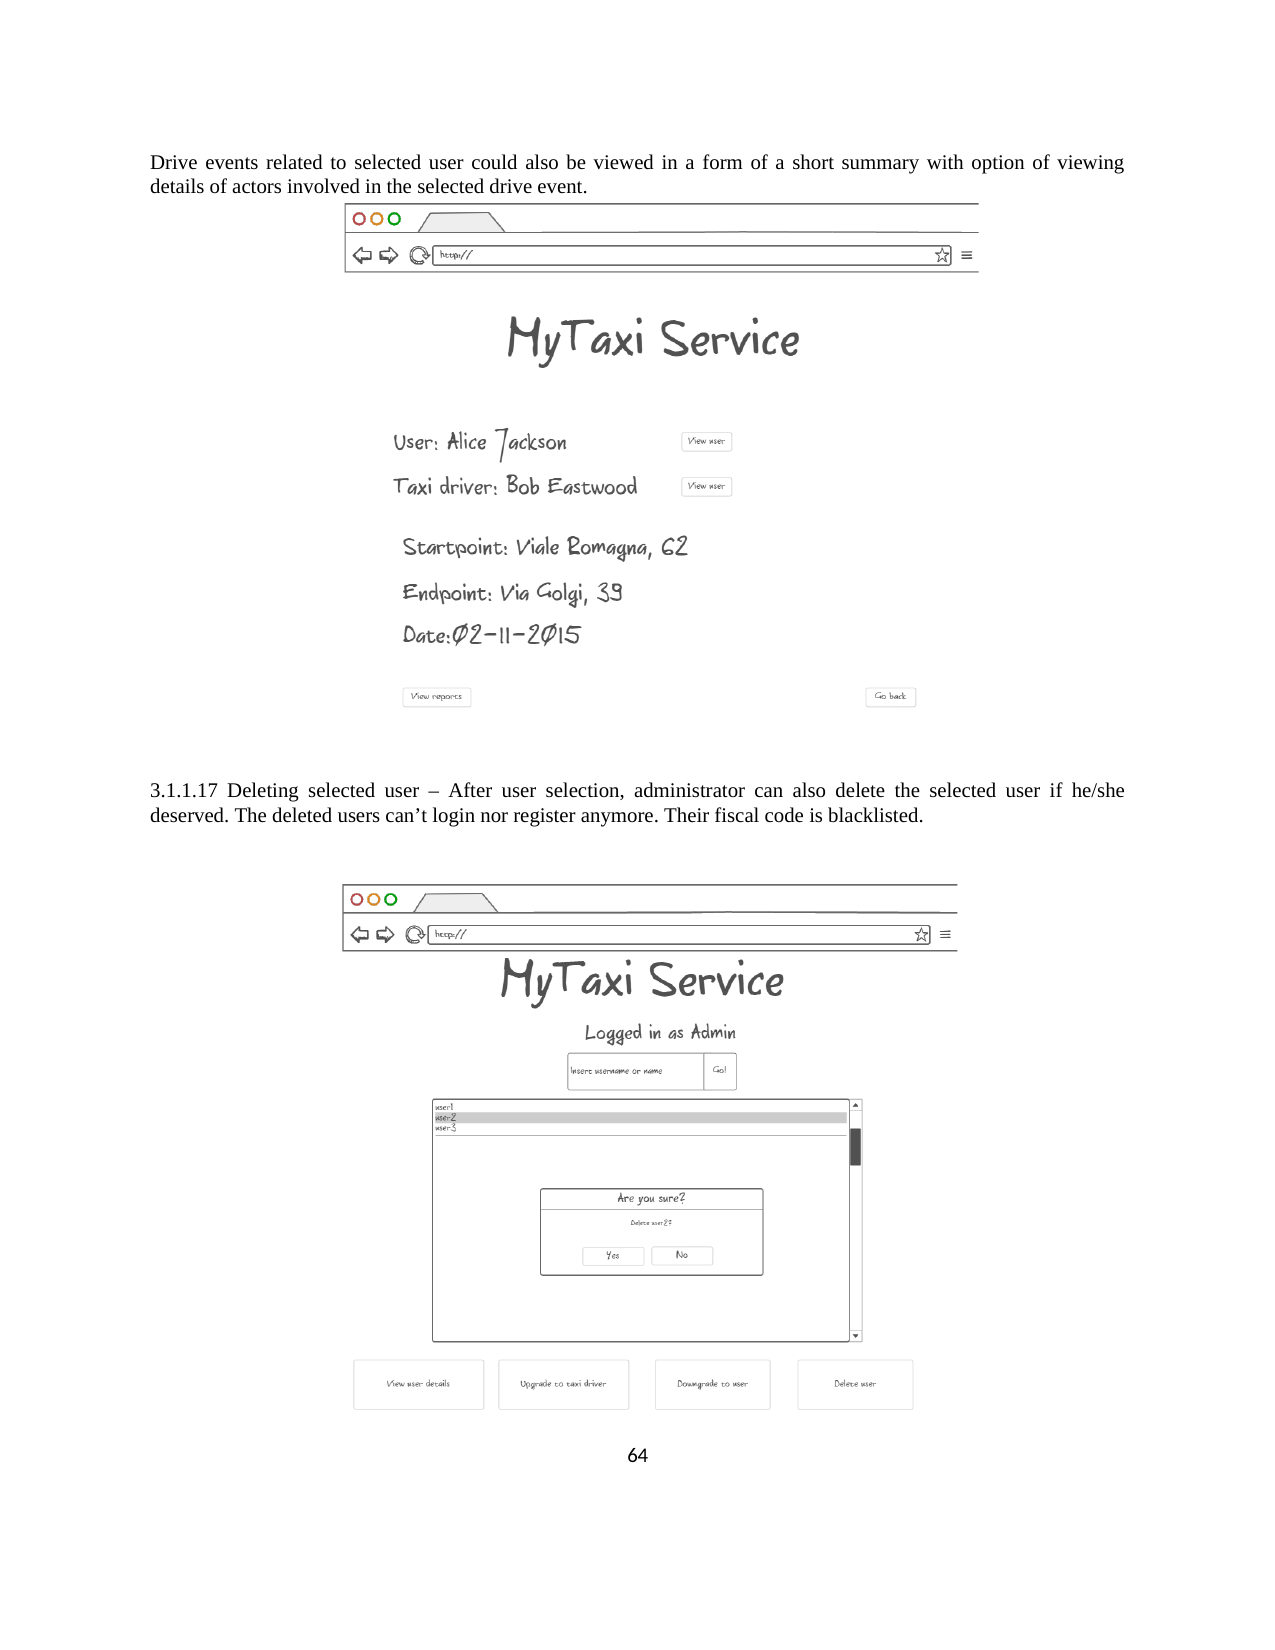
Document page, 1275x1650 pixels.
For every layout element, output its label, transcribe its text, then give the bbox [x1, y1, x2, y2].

text Drive events related to selected user could also be viewed in a form of a short summary with option of viewing details of actors involved in the selected drive event. [150, 150, 1127, 198]
picture [342, 884, 958, 1412]
picture [344, 203, 978, 748]
text 3.1.1.17 Deleting selected user – After user selection, administrator can also delete the selected user if he/she deserved. The deleted users can’t login nor register anymore. Their fiscal code is blacklisted. [150, 778, 1127, 827]
